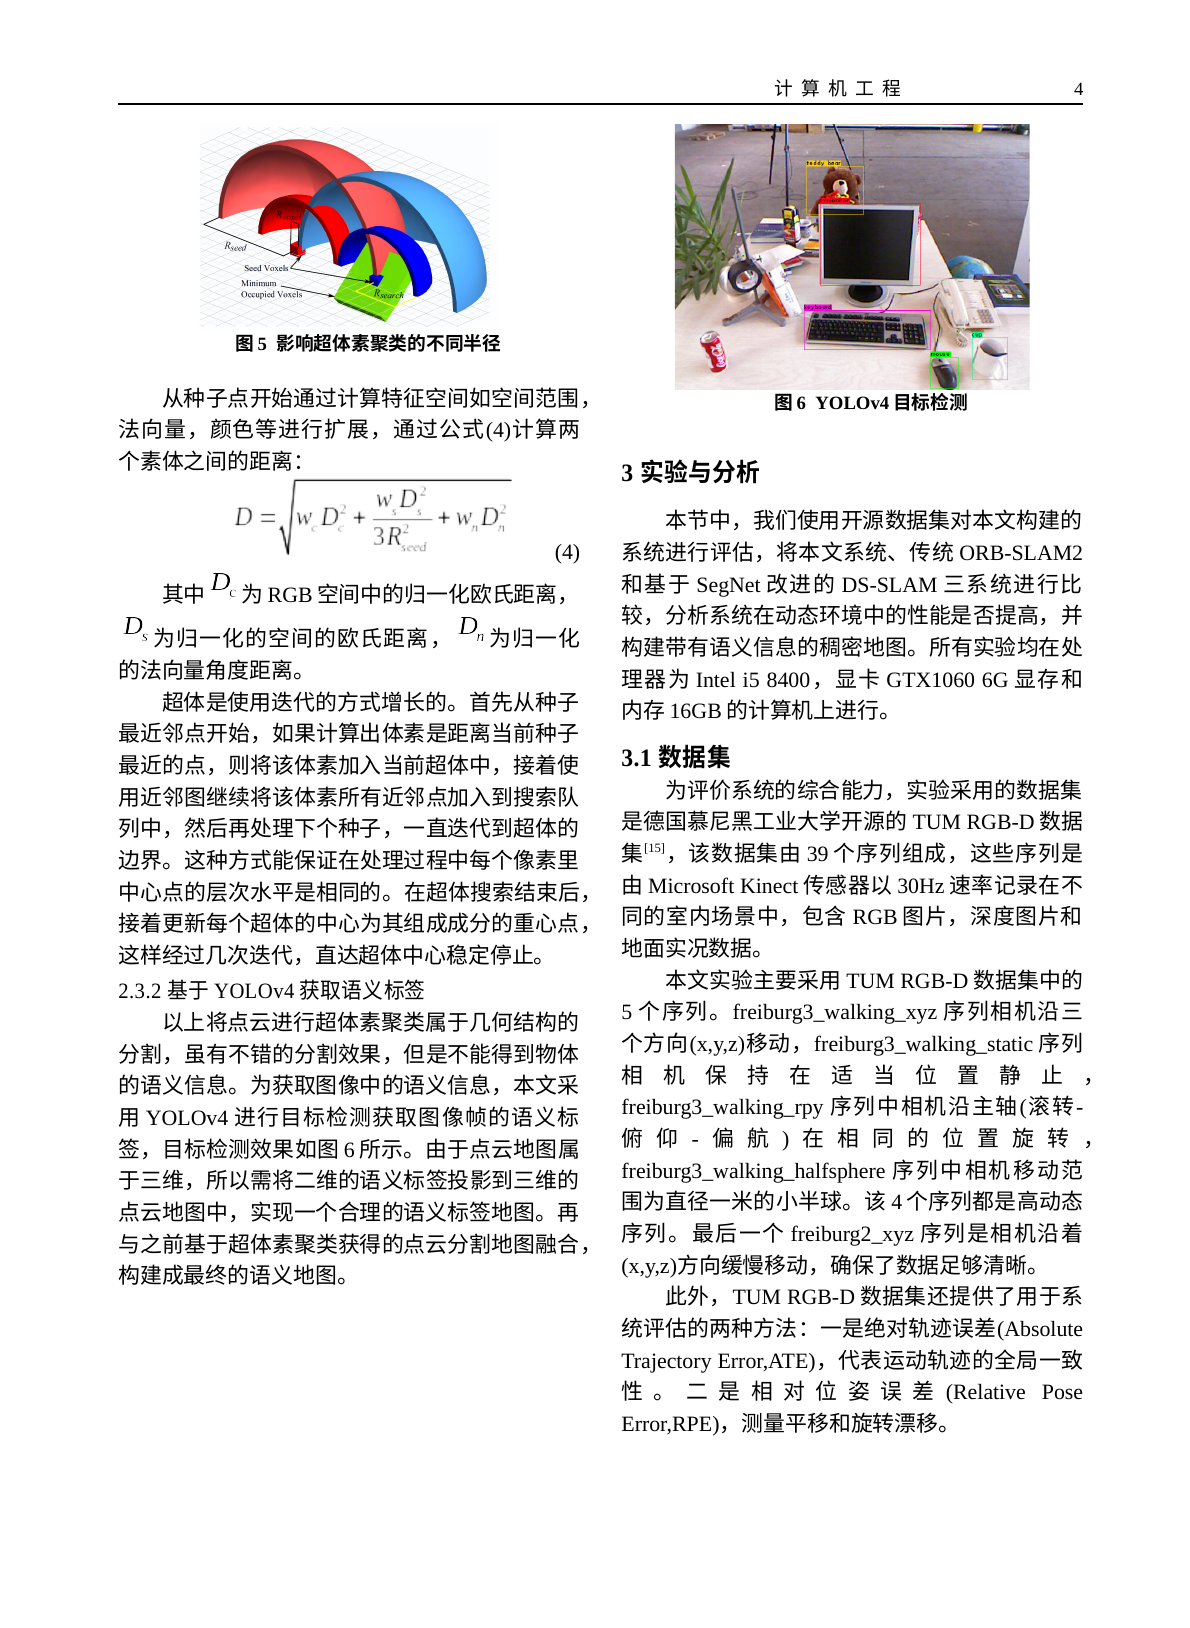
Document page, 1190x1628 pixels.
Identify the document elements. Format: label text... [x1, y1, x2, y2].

picture [199, 124, 499, 331]
text 为评价系统的综合能力，实验采用的数据集是德国慕尼黑工业大学开源的TUM RGB-D数据集[15]，该数据集由39个序列组成，这些序列是由Microsoft Kinect传感器以30Hz速率记录在不同的室内场景中，包含RGB图片，深度图片和地面实况数据。 [621, 773, 1083, 963]
text (4) [118, 476, 580, 564]
subtitle 2.3.2 基于YOLOv4获取语义标签 [118, 974, 580, 1005]
text 此外，TUM RGB-D数据集还提供了用于系统评估的两种方法：一是绝对轨迹误差(Absolute Trajectory Error,ATE)，代表运动轨迹的全局一致性。二是相对位姿误差(Relative Pose Error,RPE)，测量平移和旋转漂移。 [621, 1279, 1083, 1438]
text 从种子点开始通过计算特征空间如空间范围，法向量，颜色等进行扩展，通过公式(4)计算两个素体之间的距离： [118, 381, 580, 476]
text 其中为RGB空间中的归一化欧氏距离，为归一化的空间的欧氏距离，为归一化的法向量角度距离。 [118, 564, 580, 685]
text 本节中，我们使用开源数据集对本文构建的系统进行评估，将本文系统、传统ORB-SLAM2和基于SegNet改进的DS-SLAM三系统进行比较，分析系统在动态环境中的性能是否提高，并构建带有语义信息的稠密地图。所有实验均在处理器为Intel i5 8400，显卡GTX1060 6G显存和内存16GB的计算机上进行。 [621, 503, 1083, 725]
subtitle 3.1 数据集 [621, 741, 1083, 773]
text 图6 YOLOv4目标检测 [621, 390, 1083, 415]
subtitle 3 实验与分析 [621, 456, 1083, 487]
text 本文实验主要采用TUM RGB-D数据集中的5个序列。freiburg3_walking_xyz序列相机沿三个方向(x,y,z)移动，freiburg3_walking_static序列相机保持在适当位置静止，freiburg3_walking_rpy序列中相机沿主轴(滚转-俯仰-偏航)在相同的位置旋转，freiburg3_walking_halfsphere序列中相机移动范围为直径一米的小半球。该4个序列都是高动态序列。最后一个freiburg2_xyz序列是相机沿着(x,y,z)方向缓慢移动，确保了数据足够清晰。 [621, 963, 1083, 1279]
text 超体是使用迭代的方式增长的。首先从种子最近邻点开始，如果计算出体素是距离当前种子最近的点，则将该体素加入当前超体中，接着使用近邻图继续将该体素所有近邻点加入到搜索队列中，然后再处理下个种子，一直迭代到超体的边界。这种方式能保证在处理过程中每个像素里中心点的层次水平是相同的。在超体搜索结束后，接着更新每个超体的中心为其组成成分的重心点，这样经过几次迭代，直达超体中心稳定停止。 [118, 685, 580, 970]
text 以上将点云进行超体素聚类属于几何结构的分割，虽有不错的分割效果，但是不能得到物体的语义信息。为获取图像中的语义信息，本文采用YOLOv4进行目标检测获取图像帧的语义标签，目标检测效果如图6所示。由于点云地图属于三维，所以需将二维的语义标签投影到三维的点云地图中，实现一个合理的语义标签地图。再与之前基于超体素聚类获得的点云分割地图融合，构建成最终的语义地图。 [118, 1005, 580, 1290]
picture [674, 124, 1030, 390]
text 图5 影响超体素聚类的不同半径 [118, 331, 580, 356]
